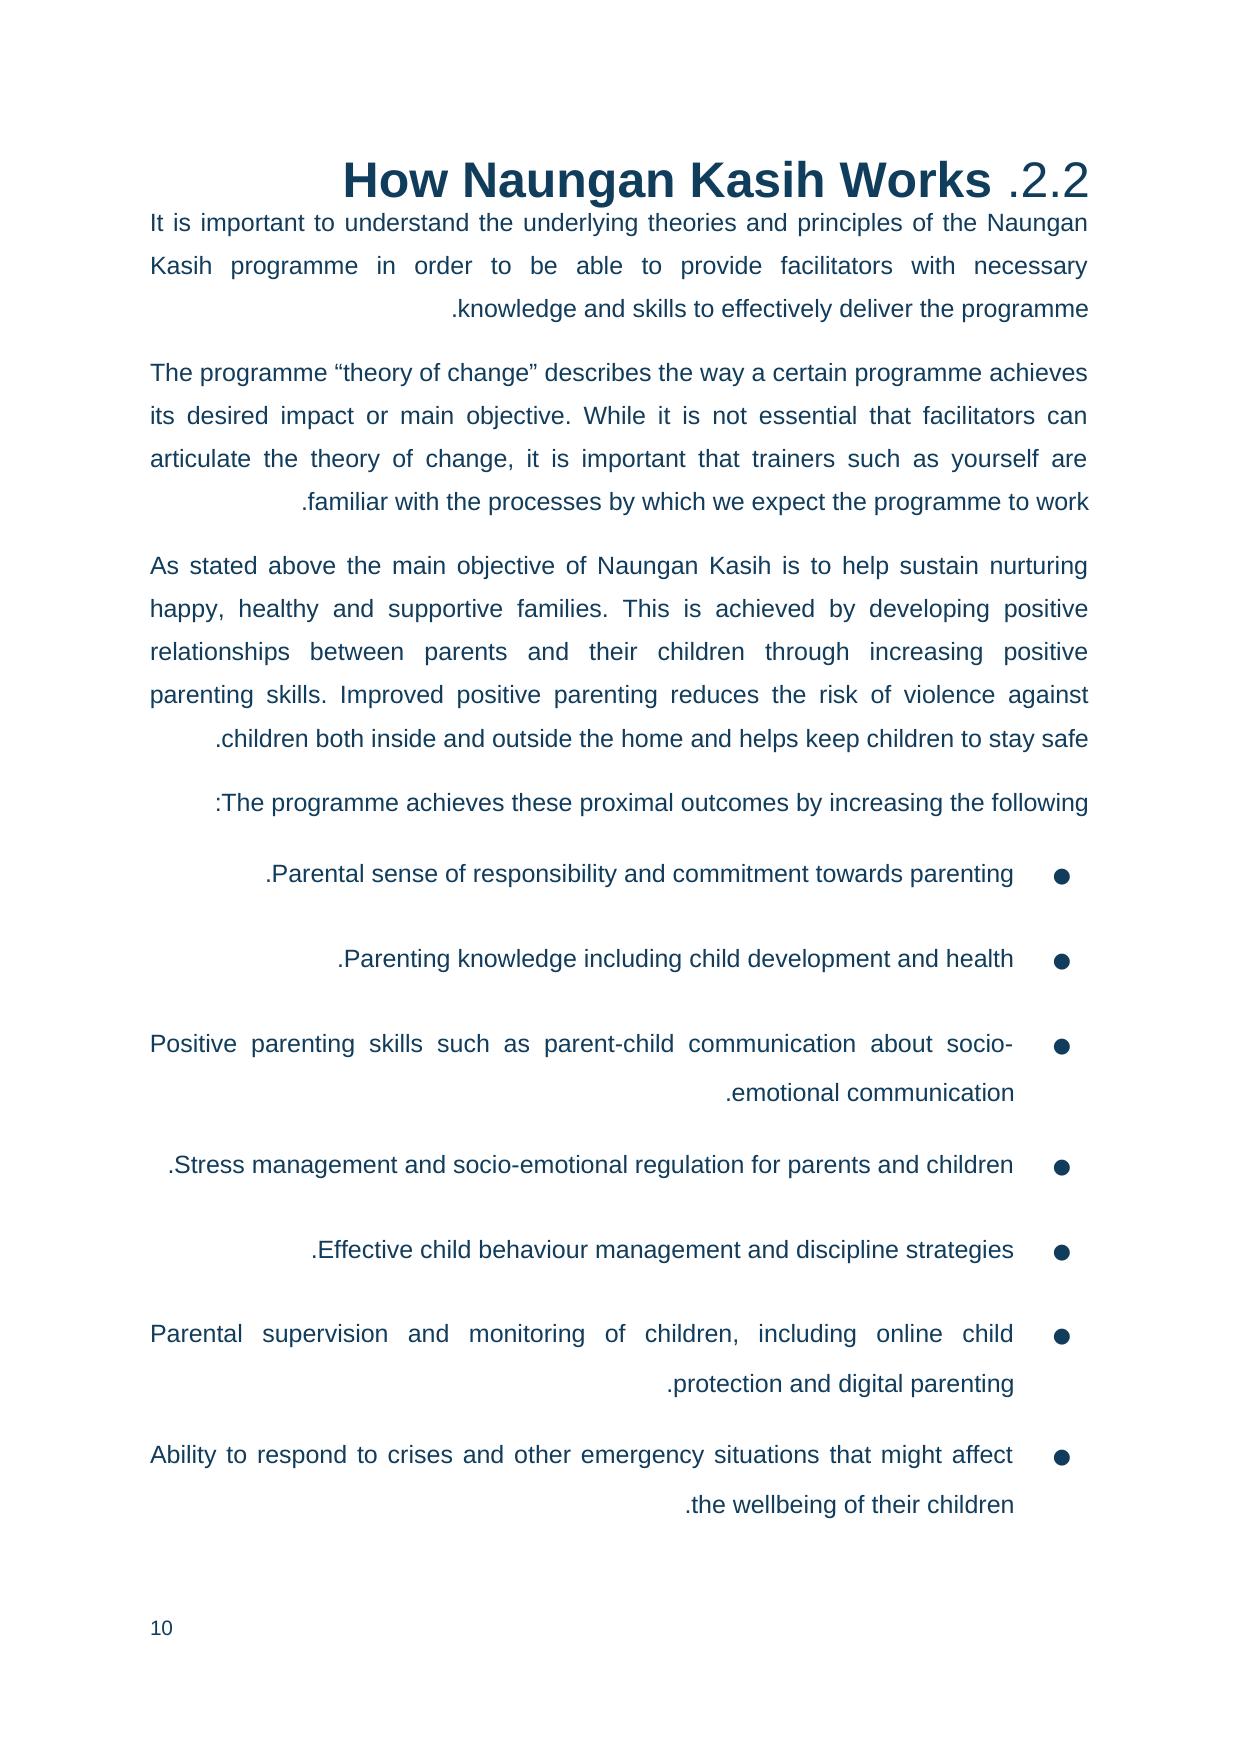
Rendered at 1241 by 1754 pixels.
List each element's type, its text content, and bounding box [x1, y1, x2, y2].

text The programme “theory of change” describes the way a certain programme achieves its desired impact or main objective. While it is not essential that facilitators can articulate the theory of change, it is important that trainers such as yourself are familiar with the processes by which we expect the programme to work. [150, 358, 1090, 516]
list Effective child behaviour management and discipline strategies. [150, 1227, 1053, 1270]
list Stress management and socio-emotional regulation for parents and children. [150, 1142, 1053, 1185]
list Positive parenting skills such as parent-child communication about socio-emotional communication. [150, 1021, 1053, 1107]
subtitle 2.2. How Naungan Kasih Works [150, 150, 1090, 207]
text As stated above the main objective of Naungan Kasih is to help sustain nurturing happy, healthy and supportive families. This is achieved by developing positive relationships between parents and their children through increasing positive parenting skills. Improved positive parenting reduces the risk of violence against children both inside and outside the home and helps keep children to stay safe. [150, 551, 1090, 752]
list Parenting knowledge including child development and health. [150, 936, 1053, 979]
list Parental supervision and monitoring of children, including online child protection and digital parenting. [150, 1312, 1053, 1398]
list Parental sense of responsibility and commitment towards parenting. [150, 851, 1053, 894]
list Ability to respond to crises and other emergency situations that might affect the wellbeing of their children. [150, 1433, 1053, 1519]
text It is important to understand the underlying theories and principles of the Naungan Kasih programme in order to be able to provide facilitators with necessary knowledge and skills to effectively deliver the programme. [150, 207, 1090, 322]
text The programme achieves these proximal outcomes by increasing the following: [150, 787, 1090, 816]
